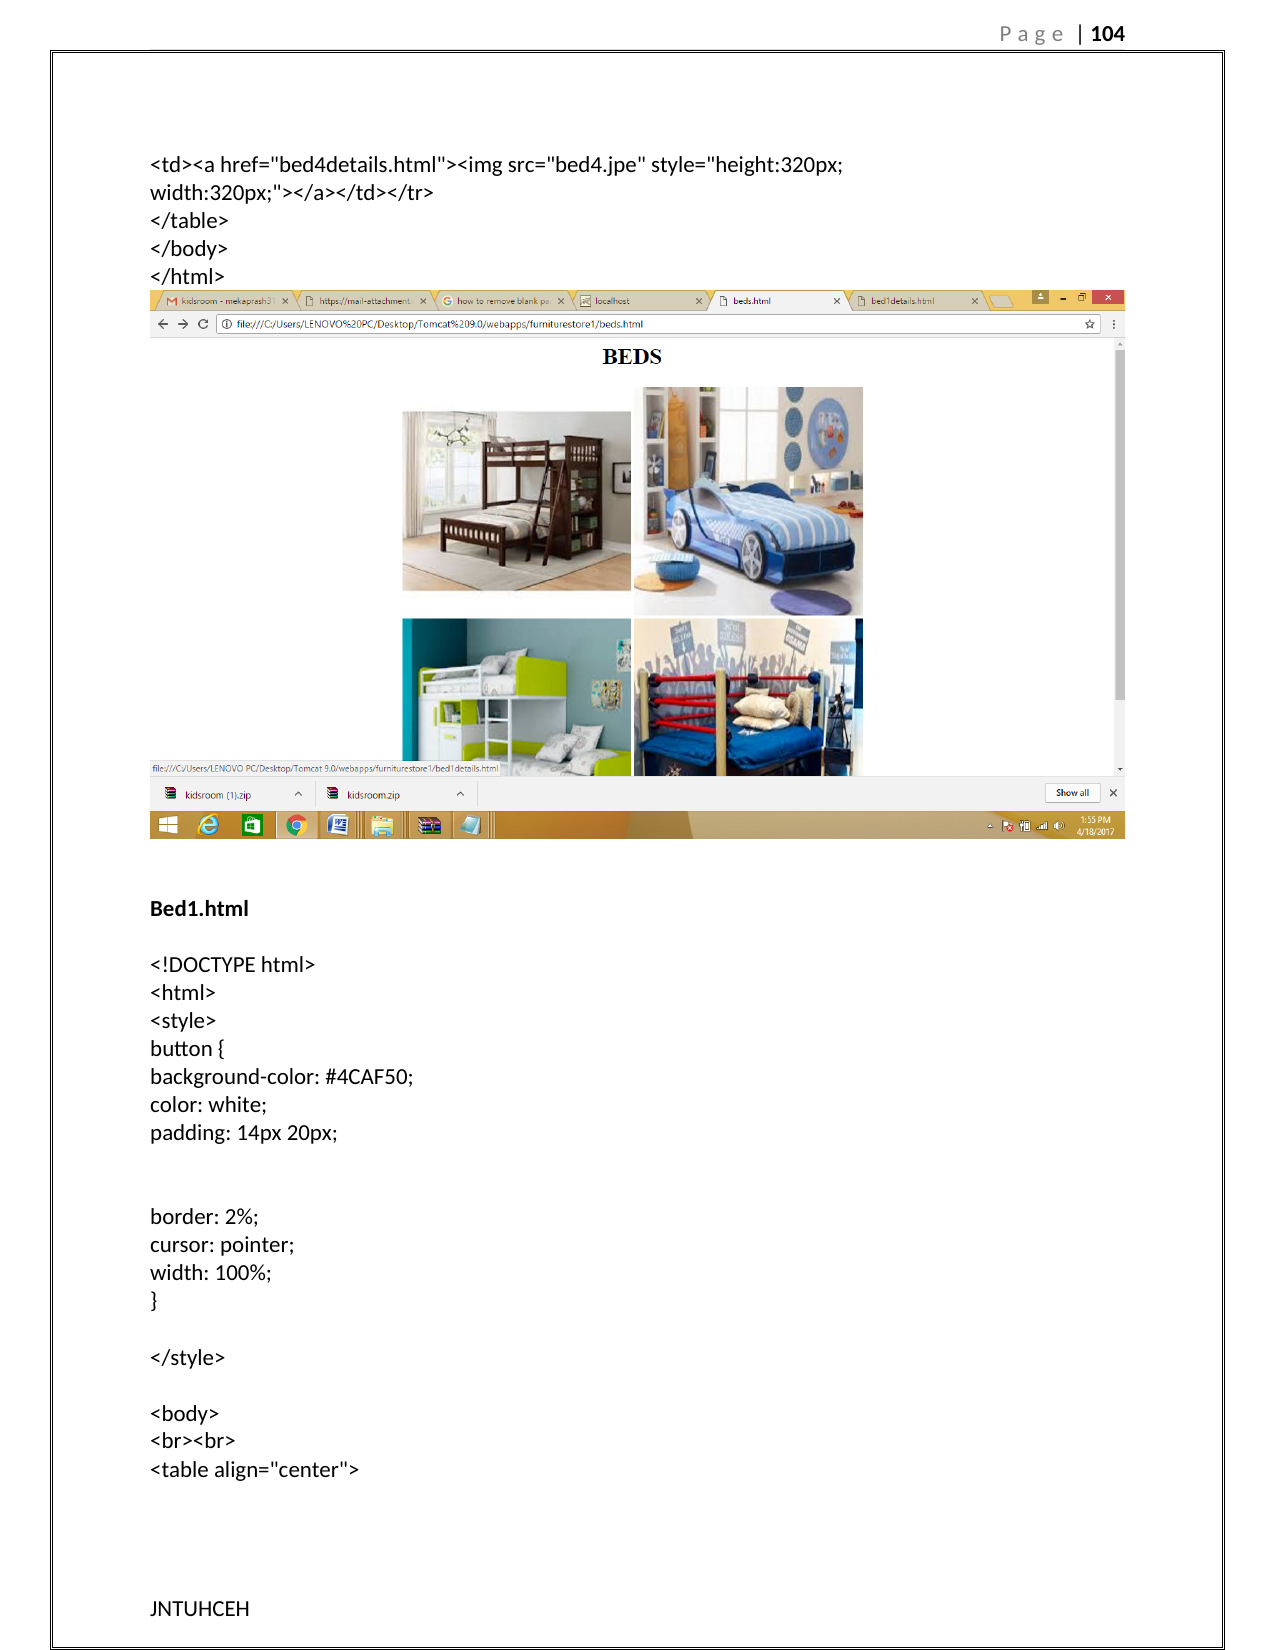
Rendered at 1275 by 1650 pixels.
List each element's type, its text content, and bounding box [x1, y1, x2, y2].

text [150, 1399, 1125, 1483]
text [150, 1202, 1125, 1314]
text <td><a href="bed4details.html"><img src="bed4.jpe" style="height:320px; width:320px;"></a></td></tr> [150, 150, 1125, 206]
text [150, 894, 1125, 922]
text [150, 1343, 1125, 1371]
picture [150, 290, 1125, 839]
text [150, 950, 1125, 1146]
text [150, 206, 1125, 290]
